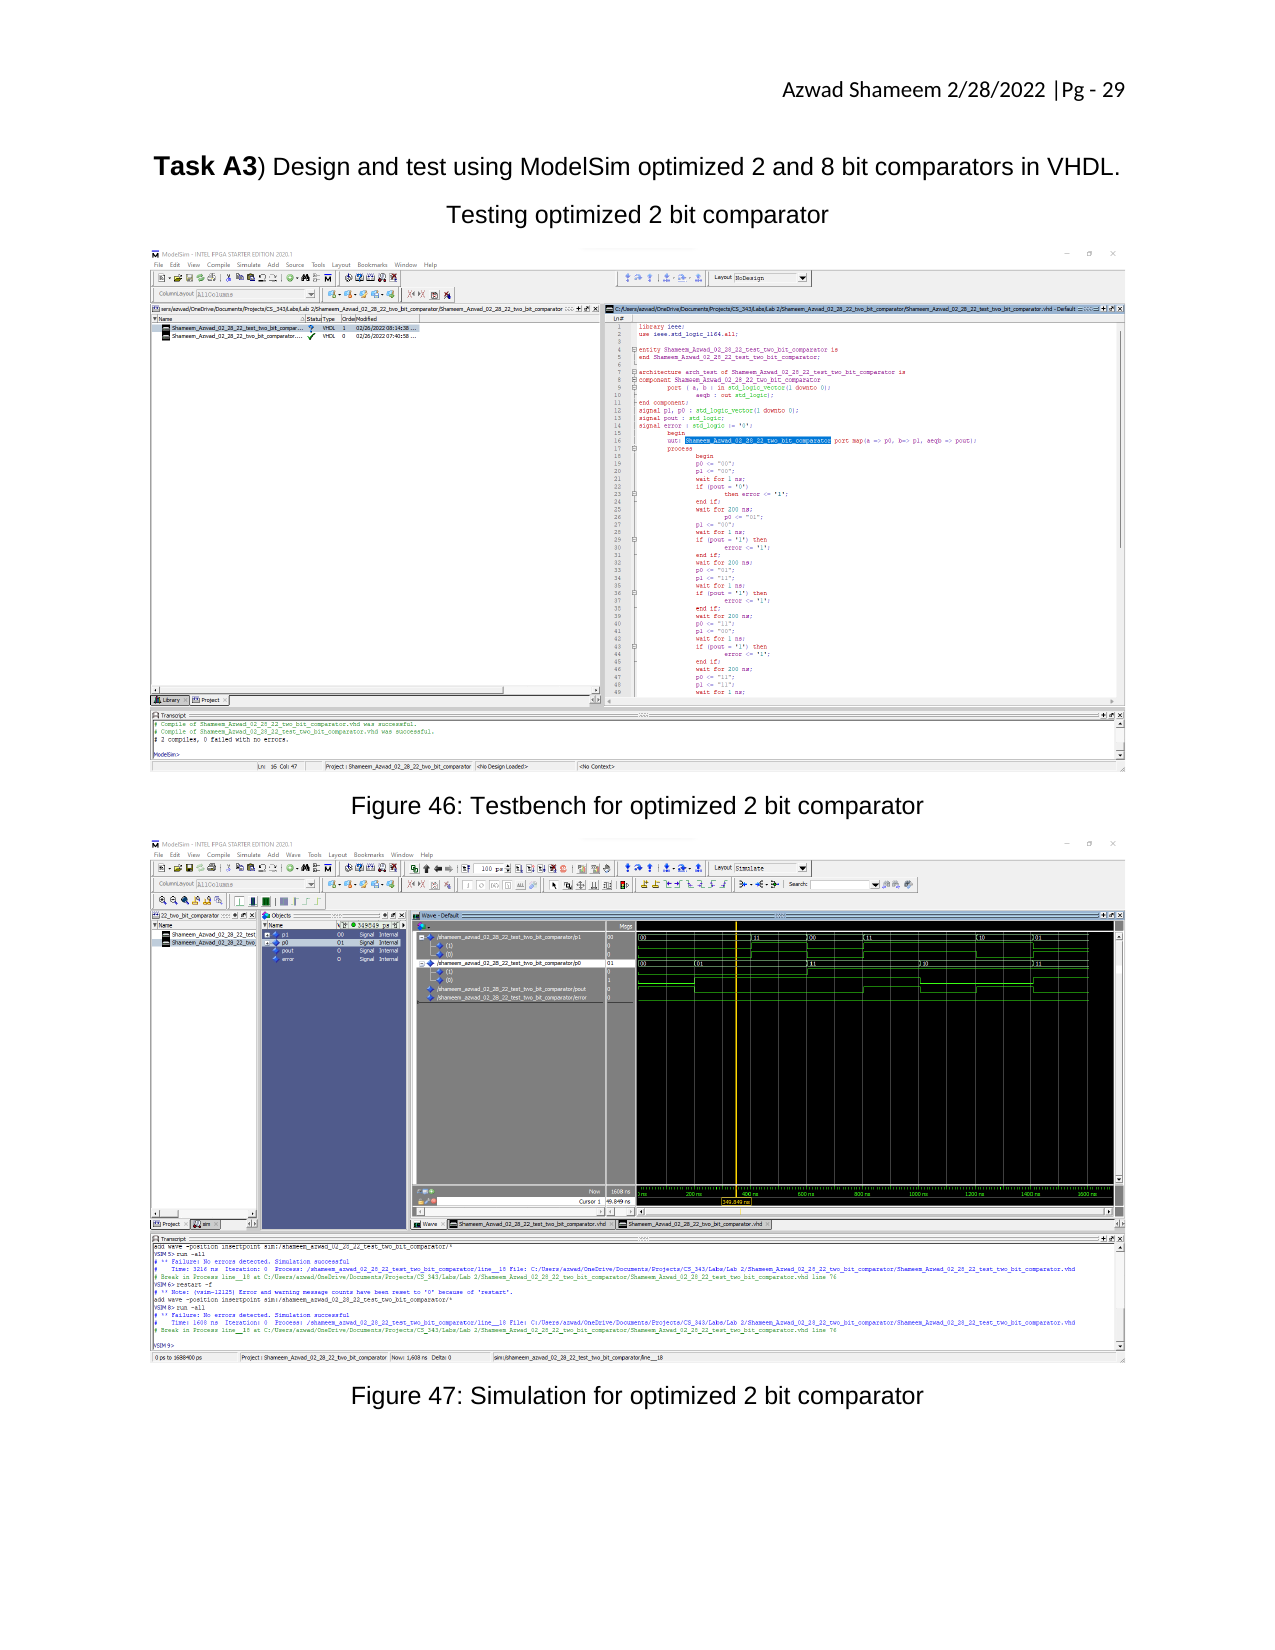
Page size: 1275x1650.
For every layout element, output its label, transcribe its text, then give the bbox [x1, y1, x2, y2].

text Testing optimized 2 bit comparator [150, 200, 1125, 229]
picture [150, 248, 1125, 772]
text Task A3) Design and test using ModelSim optimized 2 and 8 bit comparators in VHDL. [150, 150, 1125, 181]
text Figure 46: Testbench for optimized 2 bit comparator [150, 791, 1125, 819]
picture [150, 838, 1125, 1363]
text Figure 47: Simulation for optimized 2 bit comparator [150, 1381, 1125, 1410]
